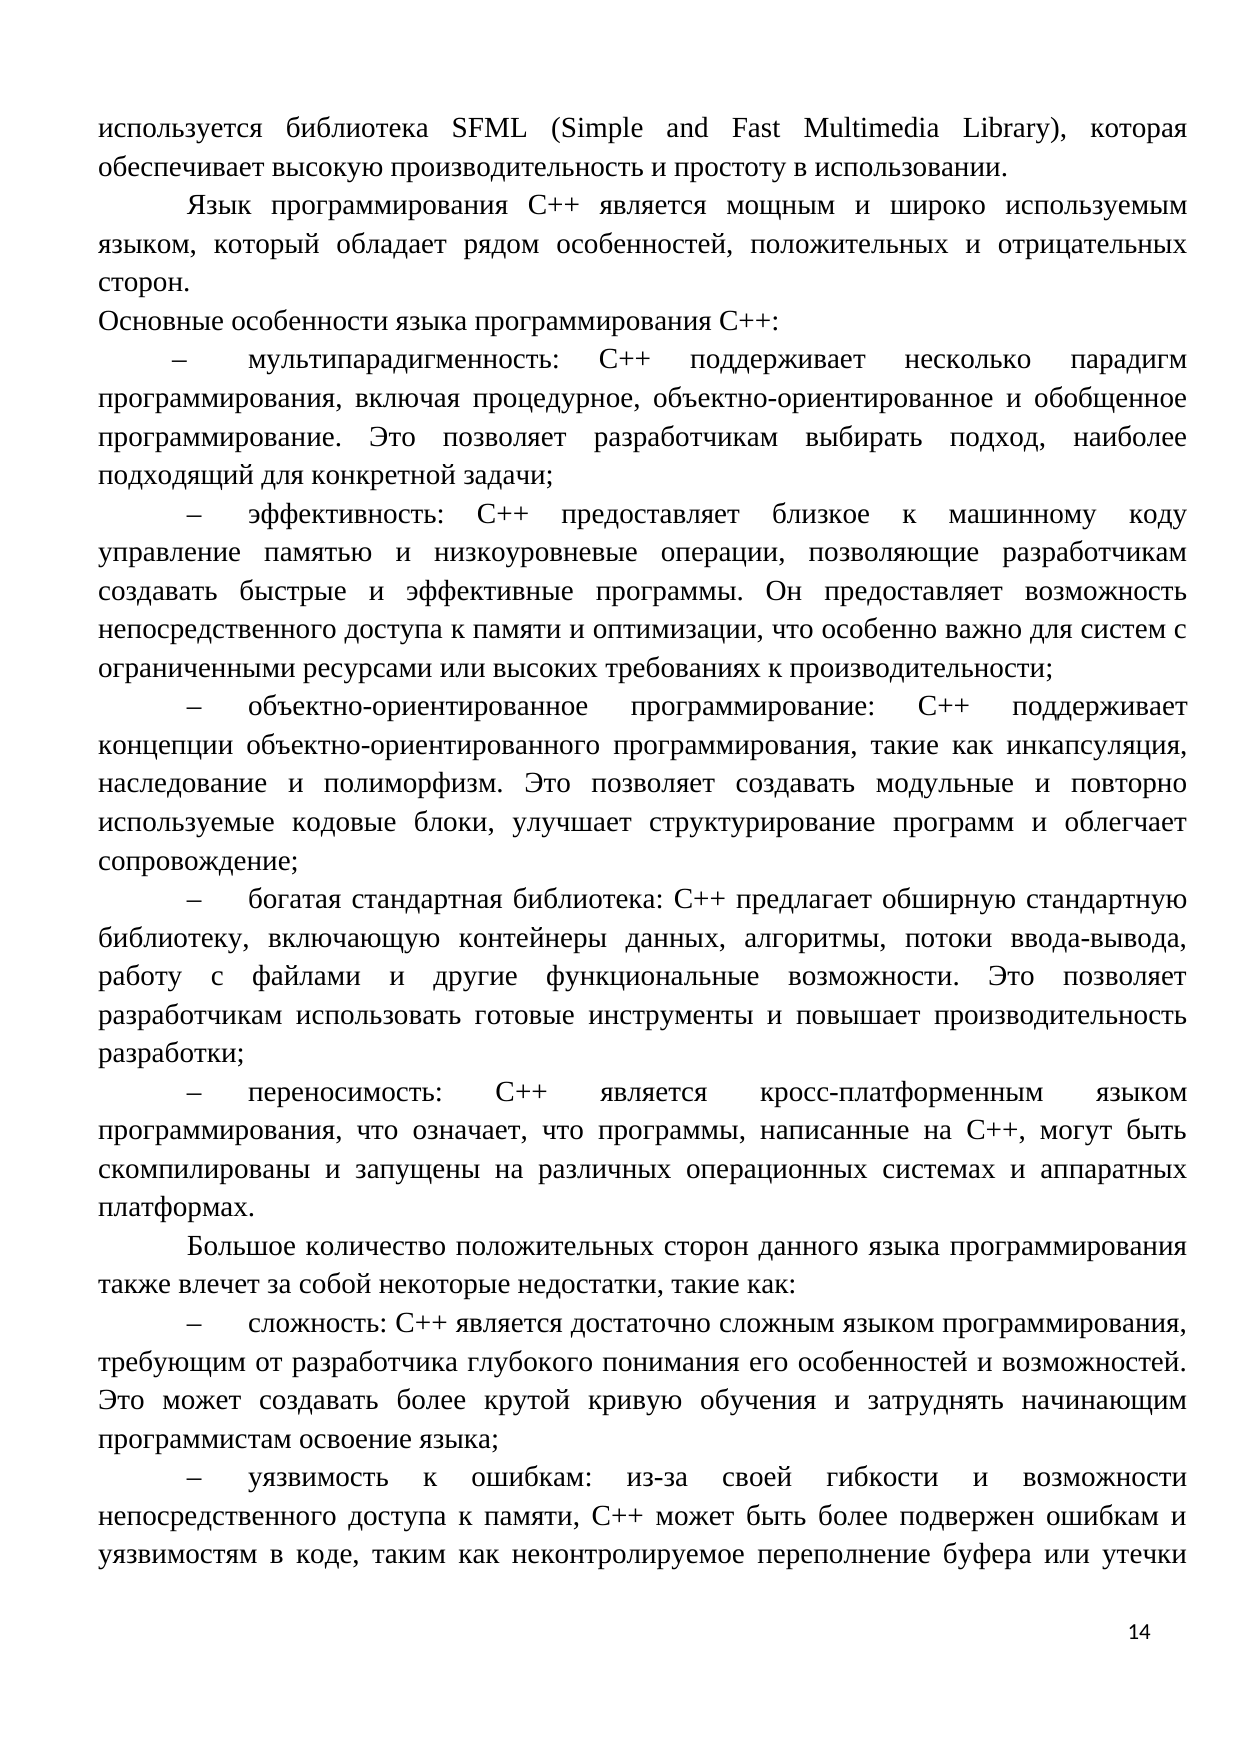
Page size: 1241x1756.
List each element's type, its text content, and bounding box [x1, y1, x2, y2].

list объектно-ориентированное программирование: C++ поддерживает концепции объектно-ориентированного программирования, такие как инкапсуляция, наследование и полиморфизм. Это позволяет создавать модульные и повторно используемые кодовые блоки, улучшает структурирование программ и облегчает сопровождение; [98, 688, 1188, 876]
list переносимость: C++ является кросс-платформенным языком программирования, что означает, что программы, написанные на C++, могут быть скомпилированы и запущены на различных операционных системах и аппаратных платформах. [98, 1074, 1188, 1223]
list эффективность: C++ предоставляет близкое к машинному коду управление памятью и низкоуровневые операции, позволяющие разработчикам создавать быстрые и эффективные программы. Он предоставляет возможность непосредственного доступа к памяти и оптимизации, что особенно важно для систем с ограниченными ресурсами или высоких требованиях к производительности; [98, 496, 1188, 683]
list богатая стандартная библиотека: C++ предлагает обширную стандартную библиотеку, включающую контейнеры данных, алгоритмы, потоки ввода-вывода, работу с файлами и другие функциональные возможности. Это позволяет разработчикам использовать готовые инструменты и повышает производительность разработки; [98, 881, 1188, 1069]
text Большое количество положительных сторон данного языка программирования также влечет за собой некоторые недостатки, такие как: [98, 1228, 1188, 1300]
list мультипарадигменность: C++ поддерживает несколько парадигм программирования, включая процедурное, объектно-ориентированное и обобщенное программирование. Это позволяет разработчикам выбирать подход, наиболее подходящий для конкретной задачи; [98, 342, 1188, 491]
text Язык программирования C++ является мощным и широко используемым языком, который обладает рядом особенностей, положительных и отрицательных сторон. [98, 187, 1188, 298]
text Основные особенности языка программирования C++: [98, 303, 1188, 337]
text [98, 110, 1188, 182]
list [98, 1459, 1188, 1570]
list сложность: C++ является достаточно сложным языком программирования, требующим от разработчика глубокого понимания его особенностей и возможностей. Это может создавать более крутой кривую обучения и затруднять начинающим программистам освоение языка; [98, 1305, 1188, 1454]
